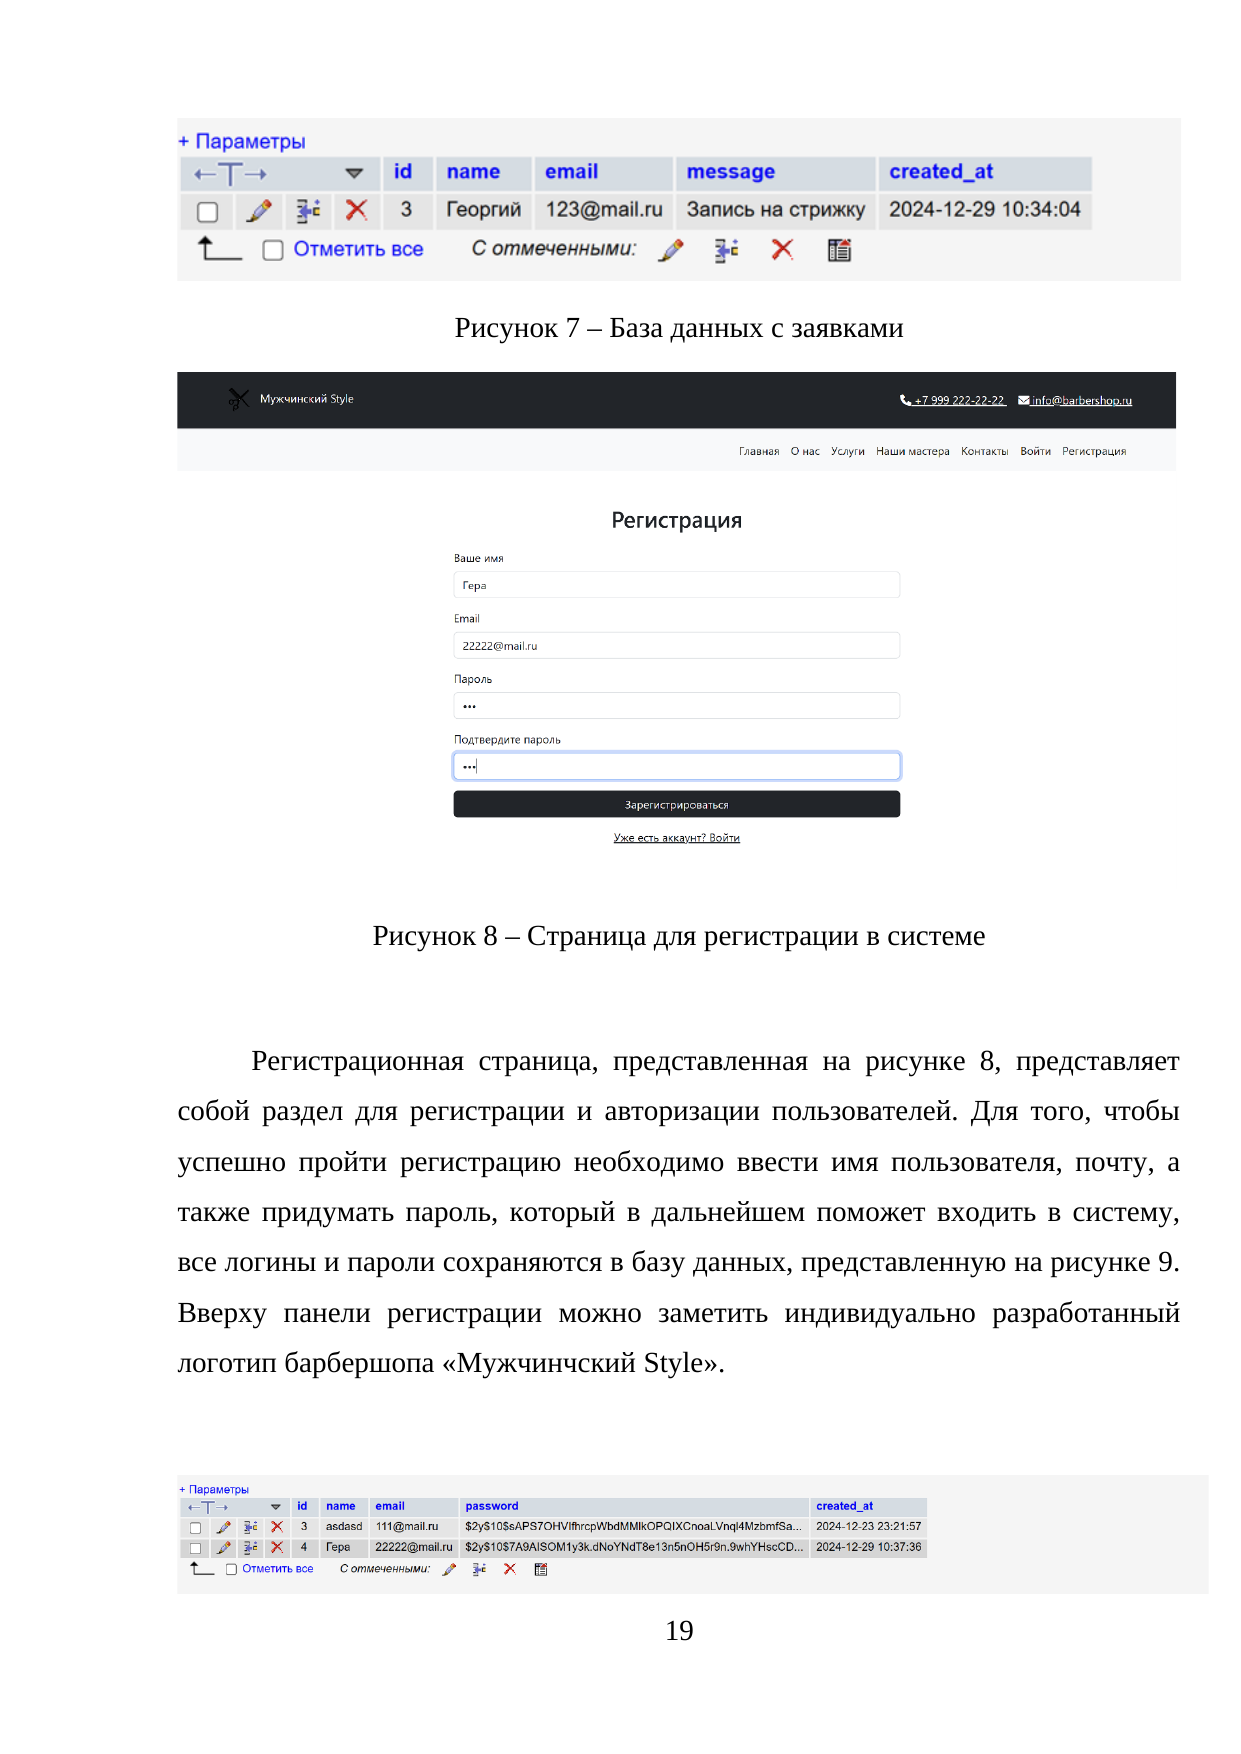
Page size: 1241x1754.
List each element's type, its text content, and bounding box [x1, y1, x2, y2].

picture [177, 372, 1177, 889]
picture [177, 1475, 1209, 1594]
picture [177, 118, 1182, 281]
text Регистрационная страница, представленная на рисунке 8, представляет собой раздел для регистрации и авторизации пользователей. Для того, чтобы успешно пройти регистрацию необходимо ввести имя пользователя, почту, а также придумать пароль, который в дальнейшем поможет входить в систему, все логины и пароли сохраняются в базу данных, представленную на рисунке 9. Вверху панели регистрации можно заметить индивидуально разработанный логотип барбершопа «Мужчинчский Style». [177, 1043, 1181, 1379]
text Рисунок 7 – База данных с заявками [177, 310, 1181, 343]
text Рисунок 8 – Страница для регистрации в системе [177, 918, 1181, 951]
